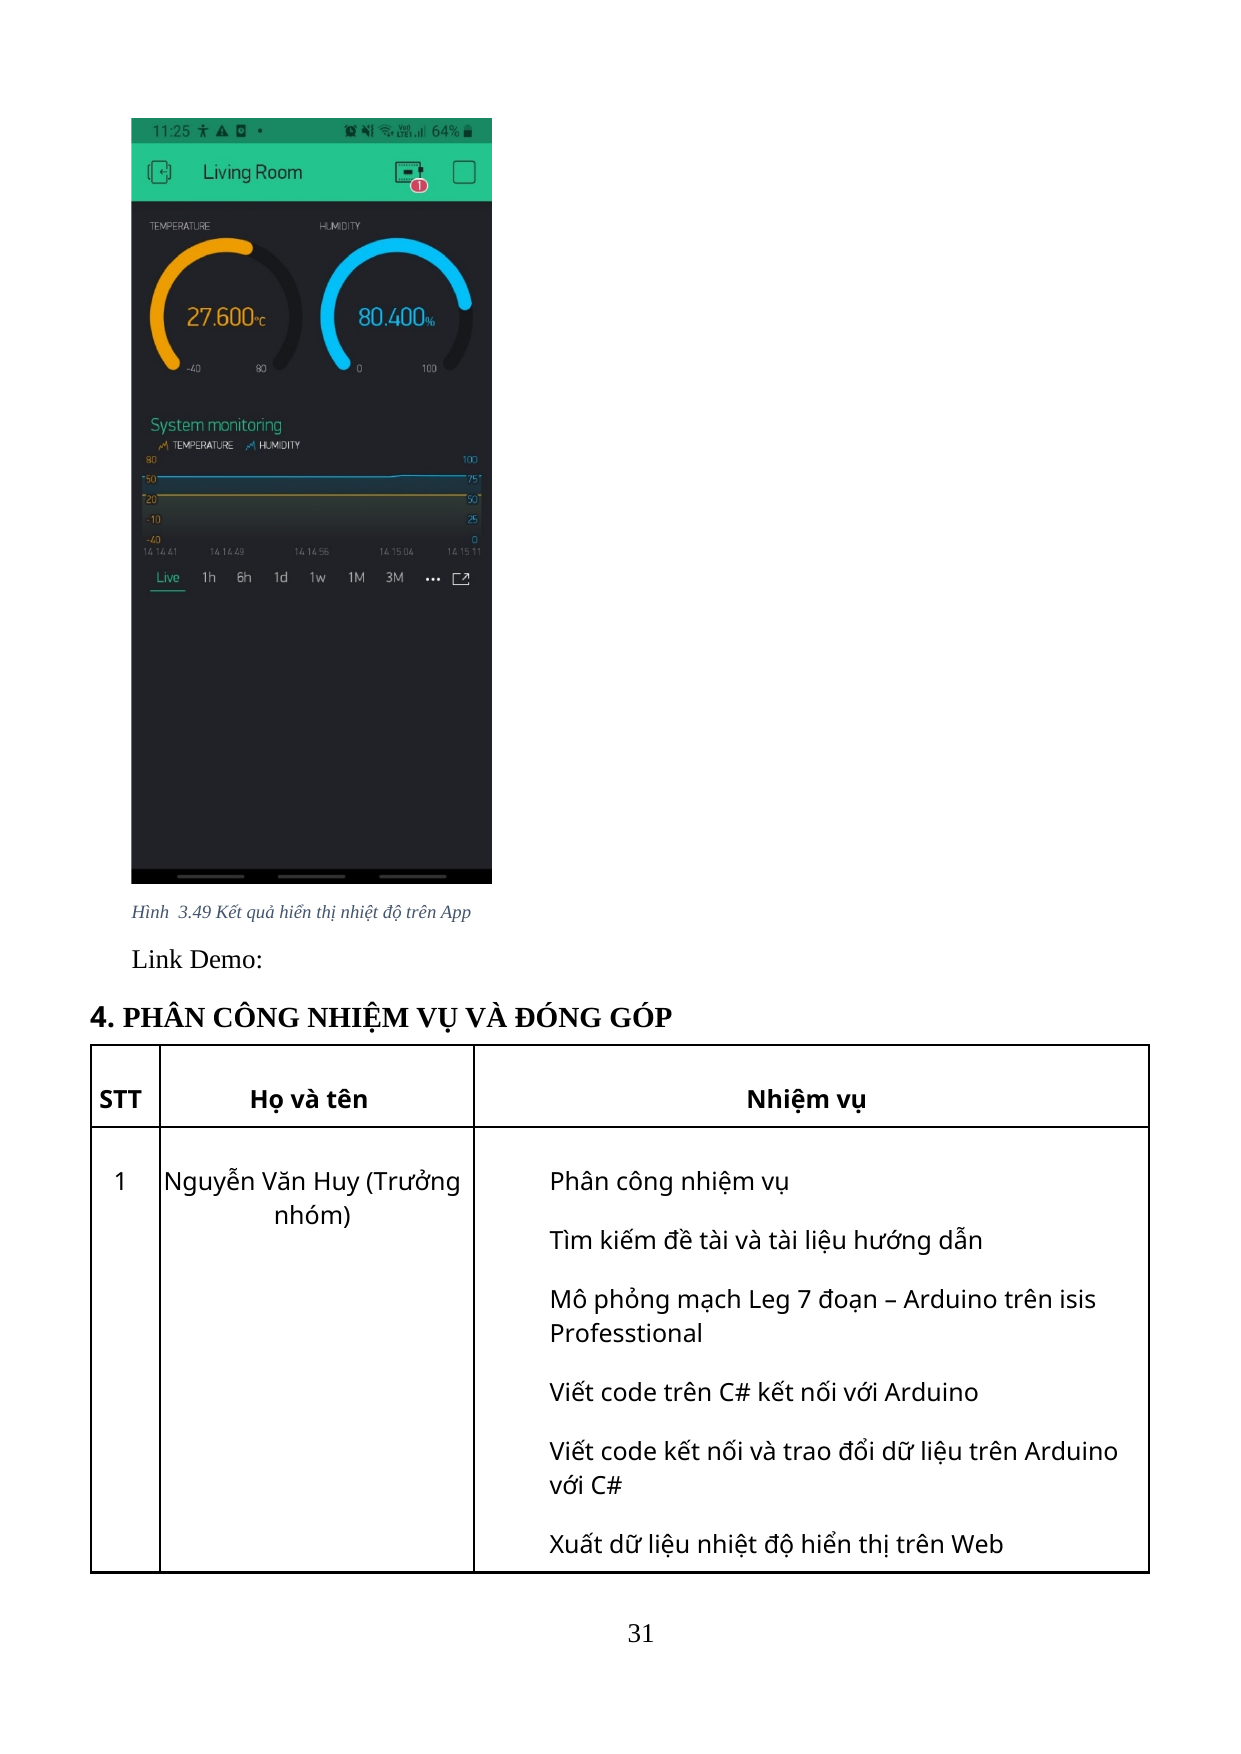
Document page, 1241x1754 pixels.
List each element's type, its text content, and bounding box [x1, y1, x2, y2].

table_header STT [92, 1046, 159, 1126]
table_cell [475, 1128, 1148, 1571]
table_cell 1 [92, 1128, 159, 1571]
subtitle PHÂN CÔNG NHIỆM VỤ VÀ ĐÓNG GÓP [90, 996, 1150, 1036]
table_header Nhiệm vụ [475, 1046, 1148, 1126]
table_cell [161, 1128, 473, 1571]
table_header Họ và tên [161, 1046, 473, 1126]
text Link Demo: [90, 943, 1150, 975]
picture [131, 118, 492, 884]
